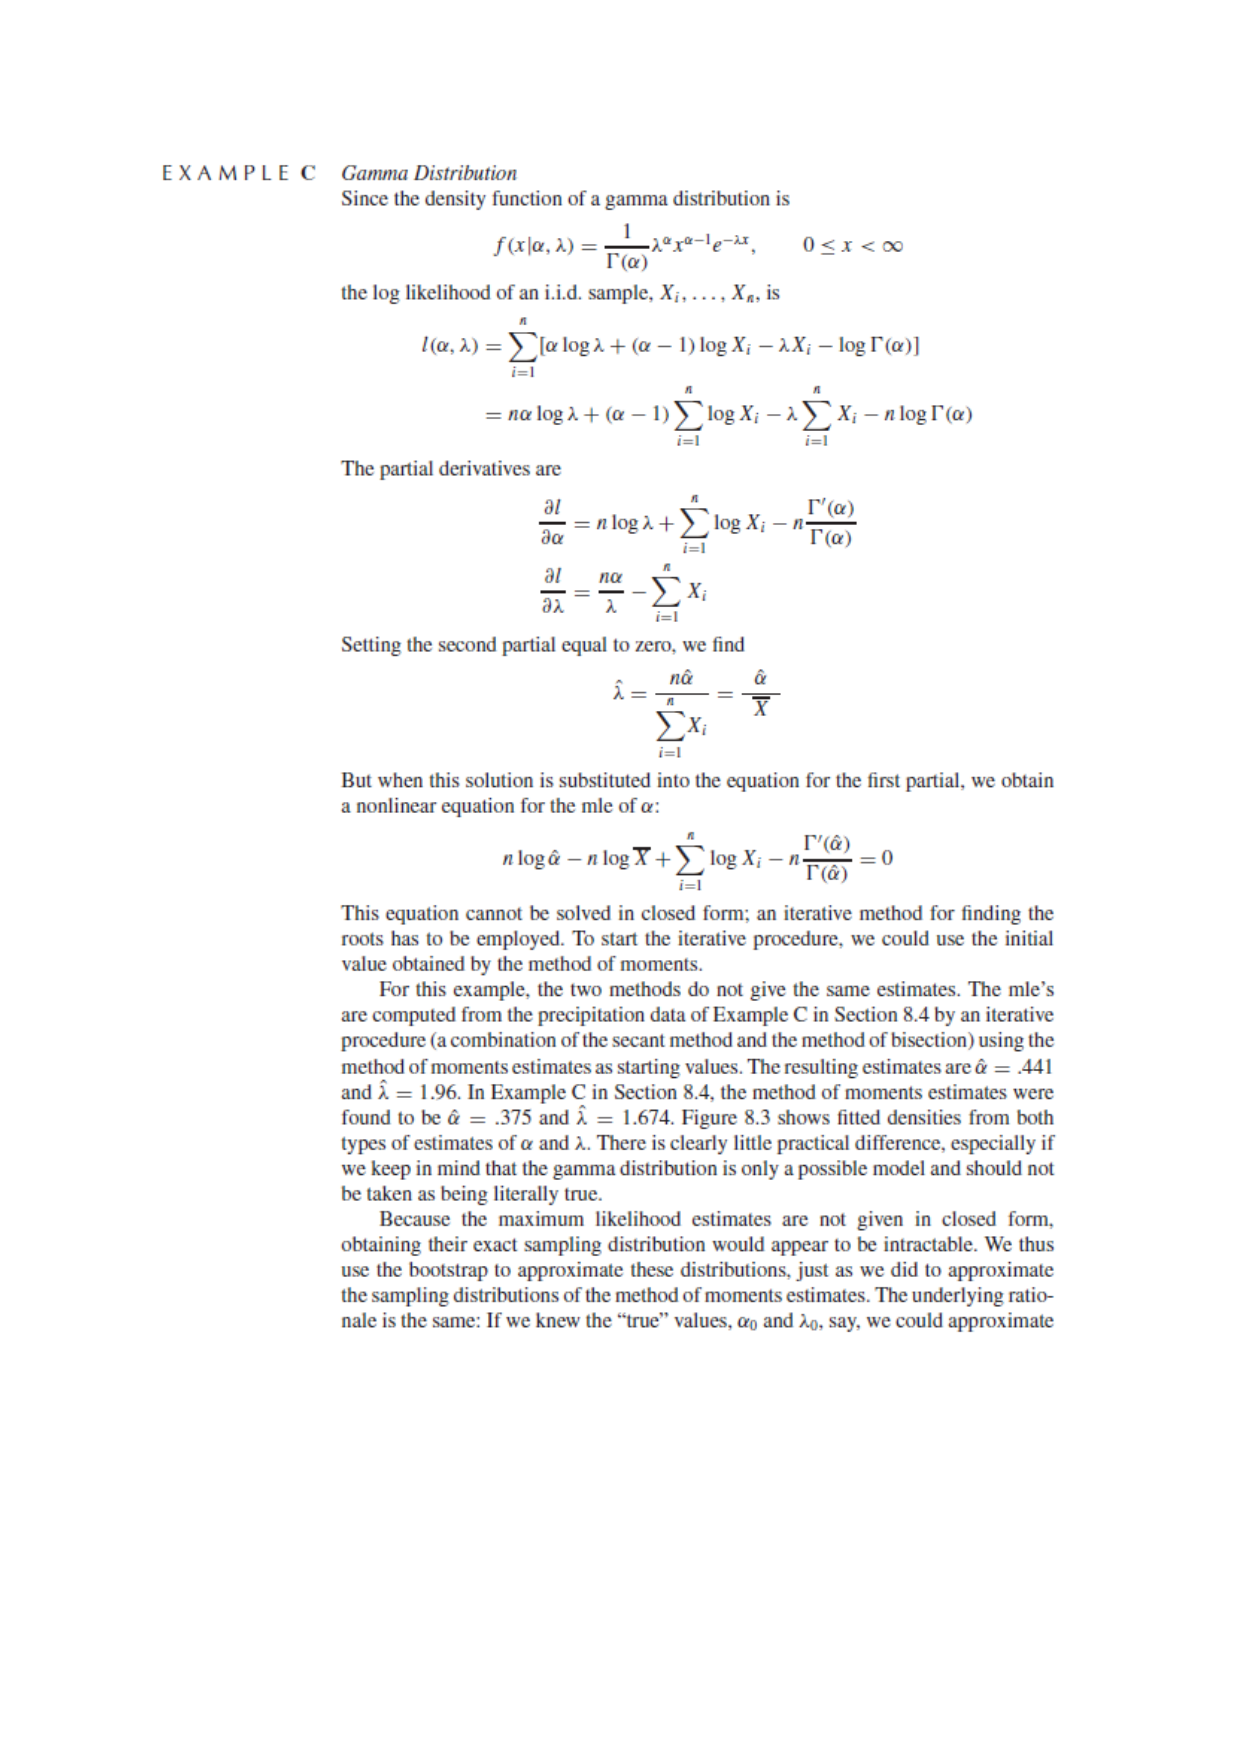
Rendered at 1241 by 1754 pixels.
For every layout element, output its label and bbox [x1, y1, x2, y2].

picture [150, 150, 1091, 1356]
